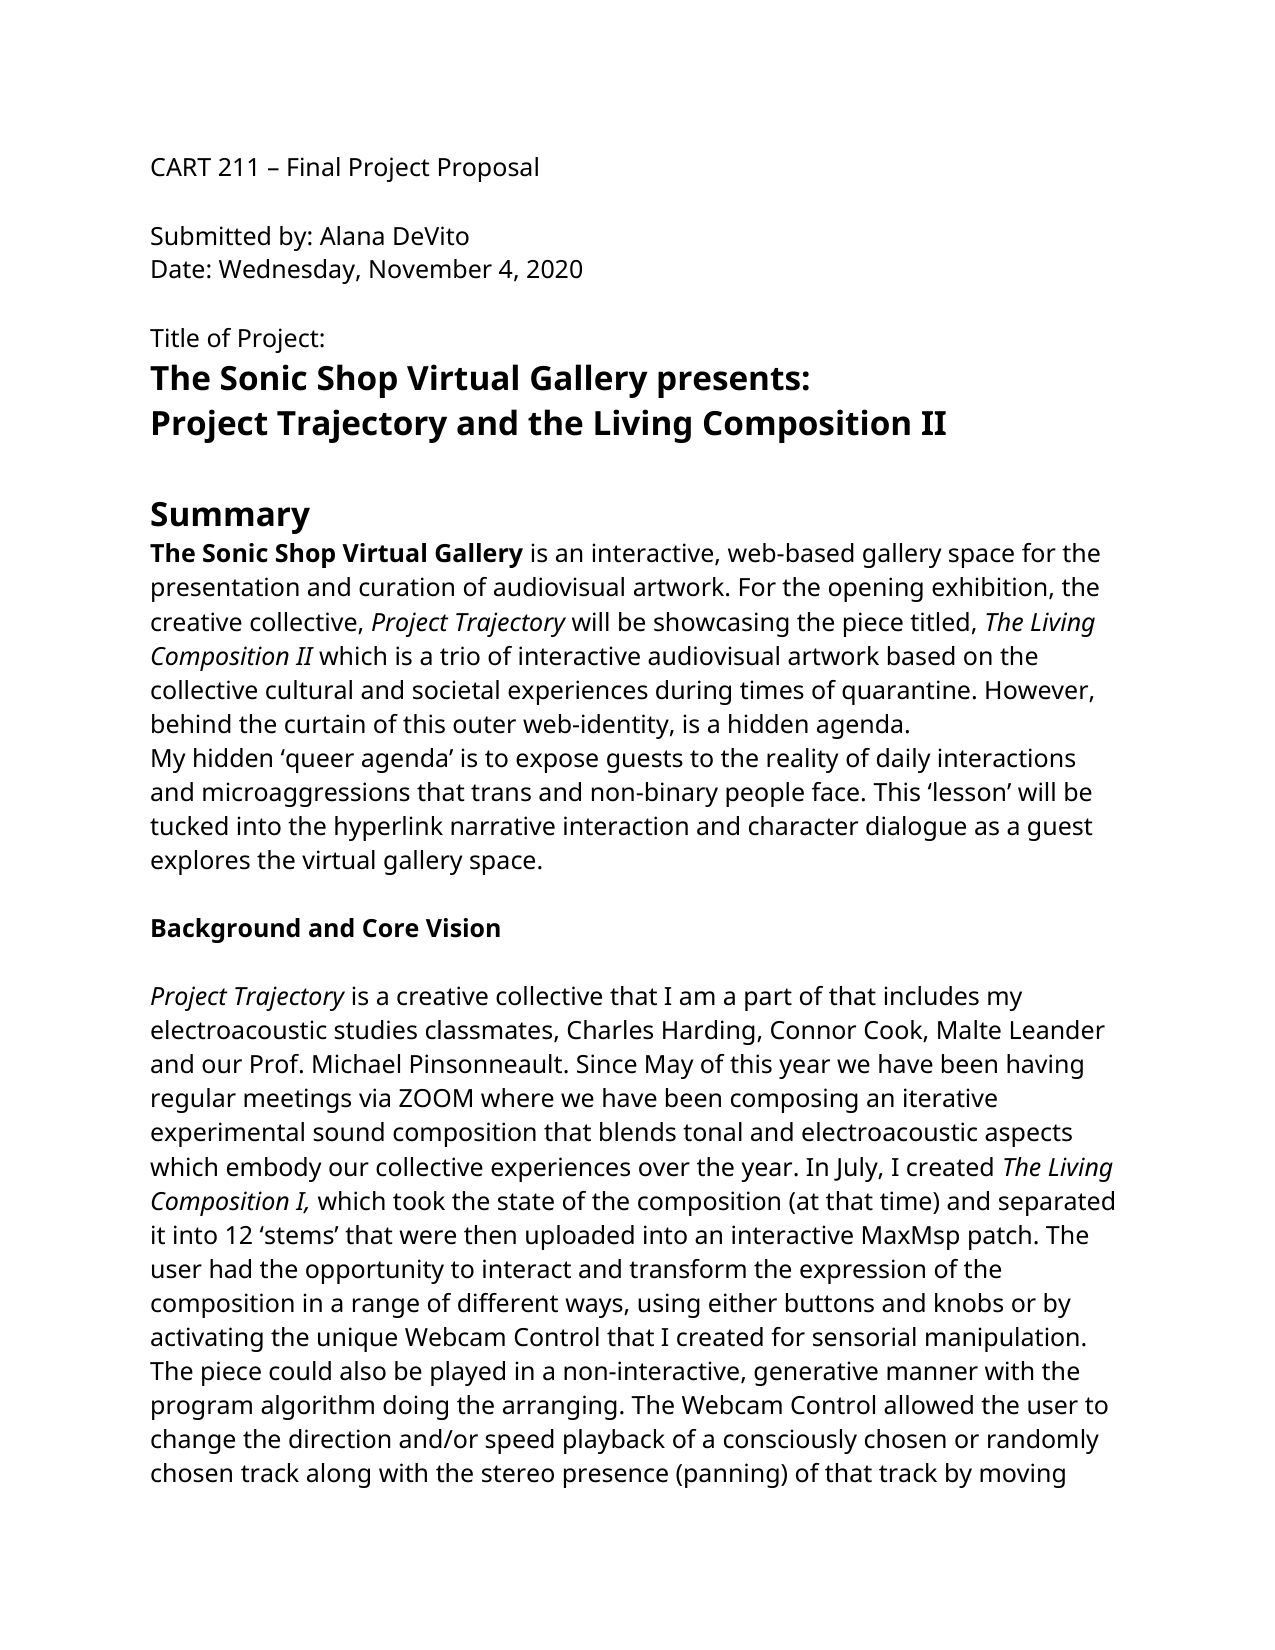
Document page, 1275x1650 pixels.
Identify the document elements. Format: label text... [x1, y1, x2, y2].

text The Sonic Shop Virtual Gallery is an interactive, web-based gallery space for the presentation and curation of audiovisual artwork. For the opening exhibition, the creative collective, Project Trajectory will be showcasing the piece titled, The Living Composition II which is a trio of interactive audiovisual artwork based on the collective cultural and societal experiences during times of quarantine. However, behind the curtain of this outer web-identity, is a hidden agenda. [150, 536, 1125, 740]
text Project Trajectory and the Living Composition II [150, 400, 1125, 445]
text Summary [150, 491, 1125, 536]
text Title of Project: [150, 320, 1125, 354]
text Date: Wednesday, November 4, 2020 [150, 252, 1125, 286]
text The Sonic Shop Virtual Gallery presents: [150, 354, 1125, 400]
text My hidden ‘queer agenda’ is to expose guests to the reality of daily interactions and microaggressions that trans and non-binary people face. This ‘lesson’ will be tucked into the hyperlink narrative interaction and character dialogue as a guest explores the virtual gallery space. [150, 740, 1125, 877]
text Submitted by: Alana DeVito [150, 218, 1125, 252]
text Background and Core Vision [150, 911, 1125, 945]
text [150, 979, 1125, 1490]
text CART 211 – Final Project Proposal [150, 150, 1125, 184]
